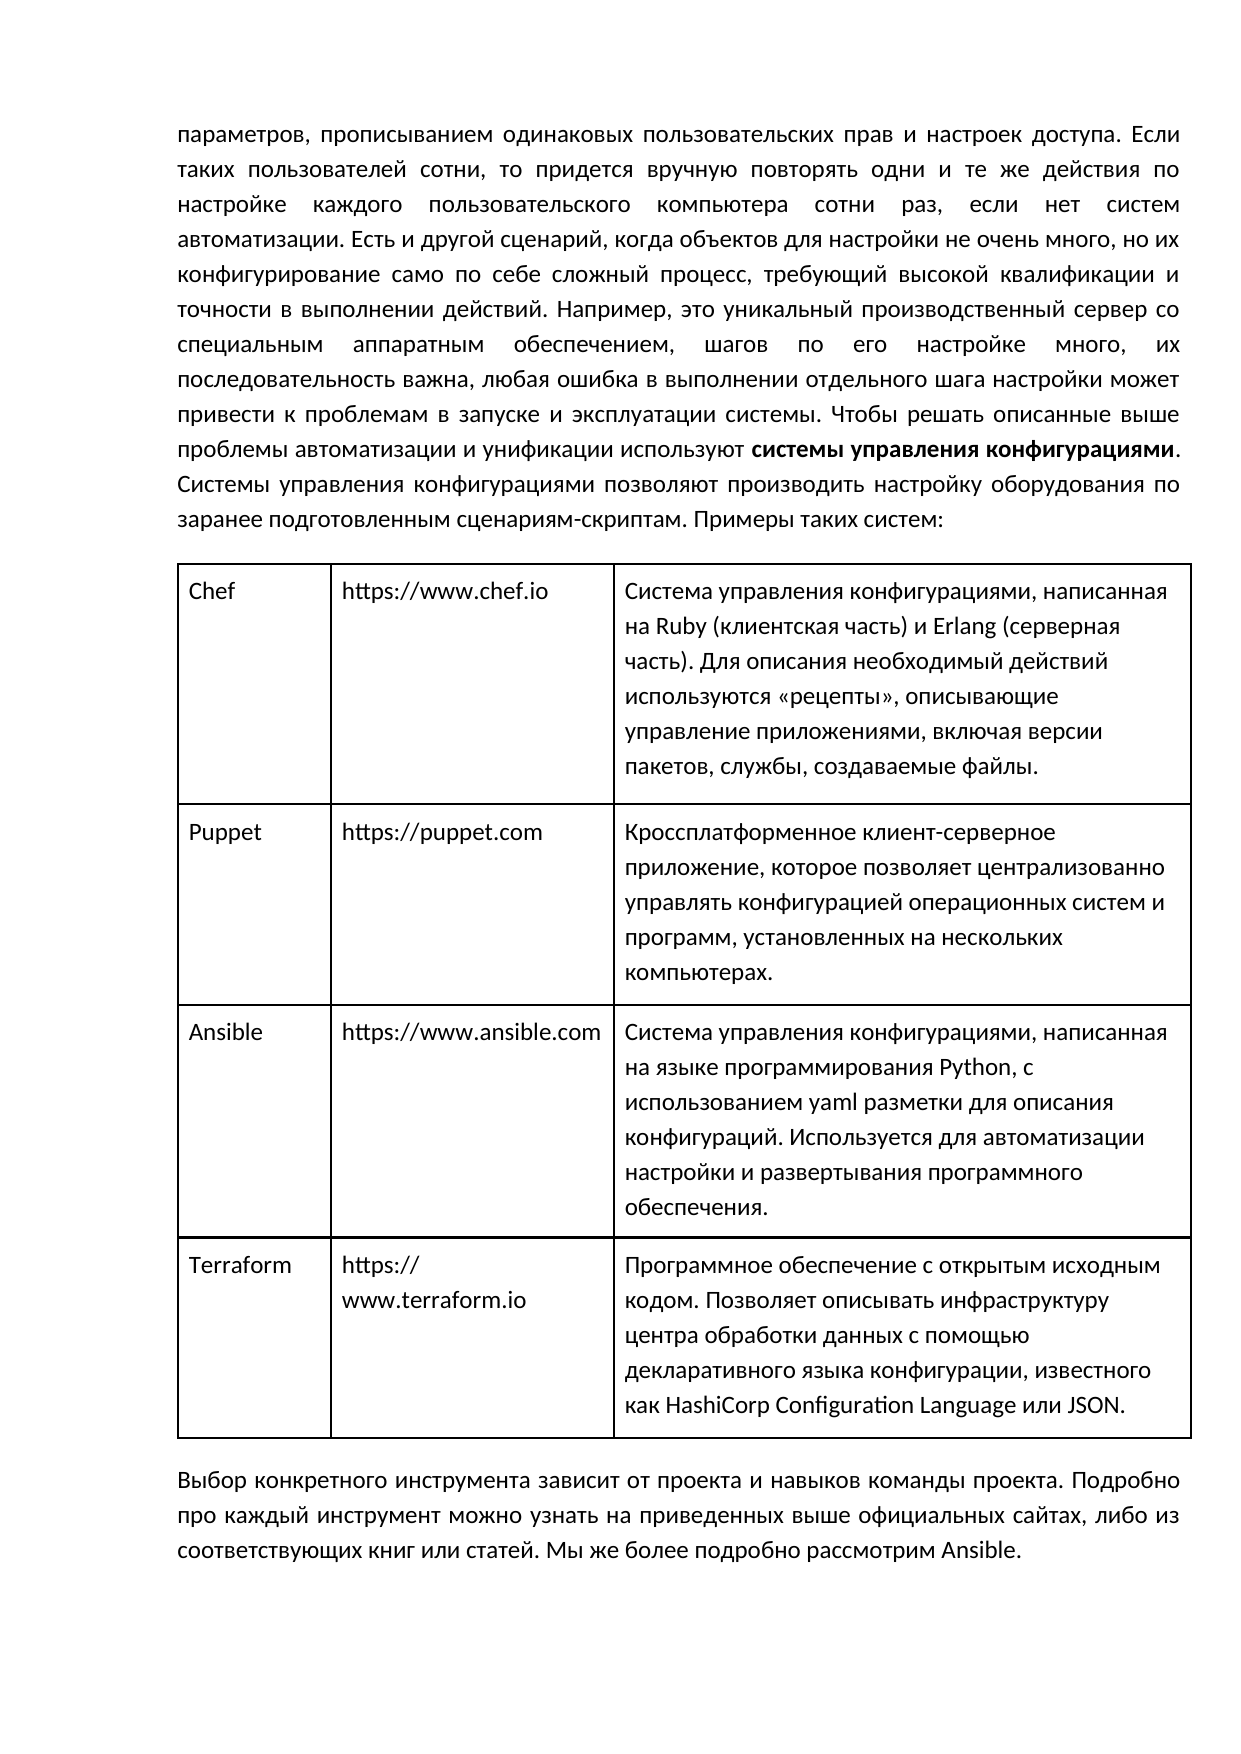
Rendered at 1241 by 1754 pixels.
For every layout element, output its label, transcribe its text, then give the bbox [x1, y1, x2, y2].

table_cell Программное обеспечение с открытым исходным кодом. Позволяет описывать инфраструктуру центра обработки данных с помощью декларативного языка конфигурации, известного как HashiCorp Configuration Language или JSON. [615, 1239, 1190, 1437]
table_cell Terraform [179, 1239, 330, 1437]
table_cell Кроссплатформенное клиент-серверное приложение, которое позволяет централизованно управлять конфигурацией операционных систем и программ, установленных на нескольких компьютерах. [615, 805, 1190, 1004]
table_cell https://www.terraform.io [332, 1239, 613, 1437]
table_cell Ansible [179, 1006, 330, 1236]
table_header Система управления конфигурациями, написанная на Ruby (клиентская часть) и Erlang (серверная часть). Для описания необходимый действий используются «рецепты», описывающие управление приложениями, включая версии пакетов, службы, создаваемые файлы. [615, 565, 1190, 803]
table_cell https://www.ansible.com [332, 1006, 613, 1236]
table_header Chef [179, 565, 330, 803]
table_cell Puppet [179, 805, 330, 1004]
table_cell https://puppet.com [332, 805, 613, 1004]
text Выбор конкретного инструмента зависит от проекта и навыков команды проекта. Подробно про каждый инструмент можно узнать на приведенных выше официальных сайтах, либо из соответствующих книг или статей. Мы же более подробно рассмотрим Ansible. [177, 1464, 1181, 1564]
table_header https://www.chef.io [332, 565, 613, 803]
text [177, 118, 1181, 533]
table_cell Система управления конфигурациями, написанная на языке программирования Python, с использованием yaml разметки для описания конфигураций. Используется для автоматизации настройки и развертывания программного обеспечения. [615, 1006, 1190, 1236]
